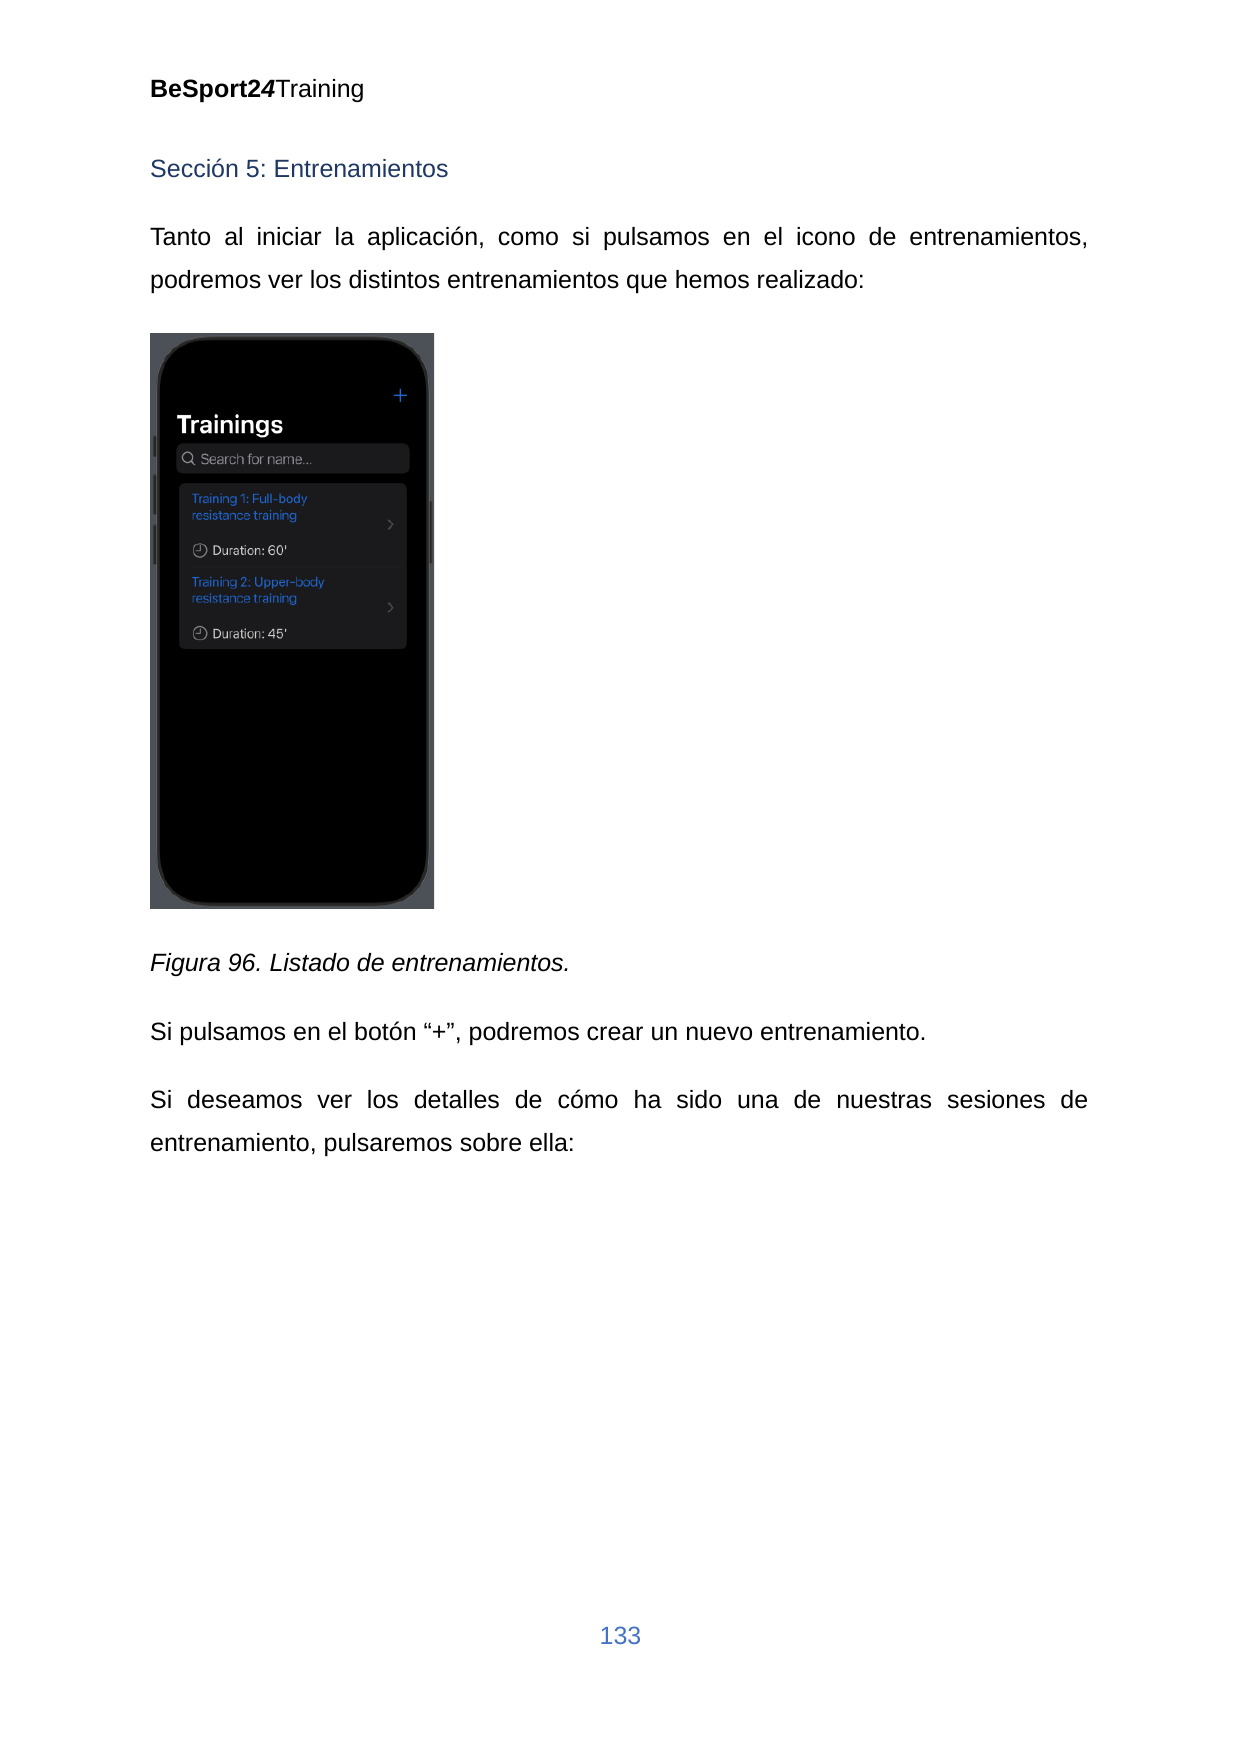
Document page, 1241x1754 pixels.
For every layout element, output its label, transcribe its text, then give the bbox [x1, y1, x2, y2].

subtitle Sección 5: Entrenamientos [150, 154, 1090, 183]
text Tanto al iniciar la aplicación, como si pulsamos en el icono de entrenamientos, podremos ver los distintos entrenamientos que hemos realizado: [150, 222, 1090, 294]
picture [150, 333, 435, 909]
text Si deseamos ver los detalles de cómo ha sido una de nuestras sesiones de entrenamiento, pulsaremos sobre ella: [150, 1085, 1090, 1157]
text Figura 96. Listado de entrenamientos. [150, 948, 1090, 977]
text Si pulsamos en el botón “+”, podremos crear un nuevo entrenamiento. [150, 1017, 1090, 1045]
